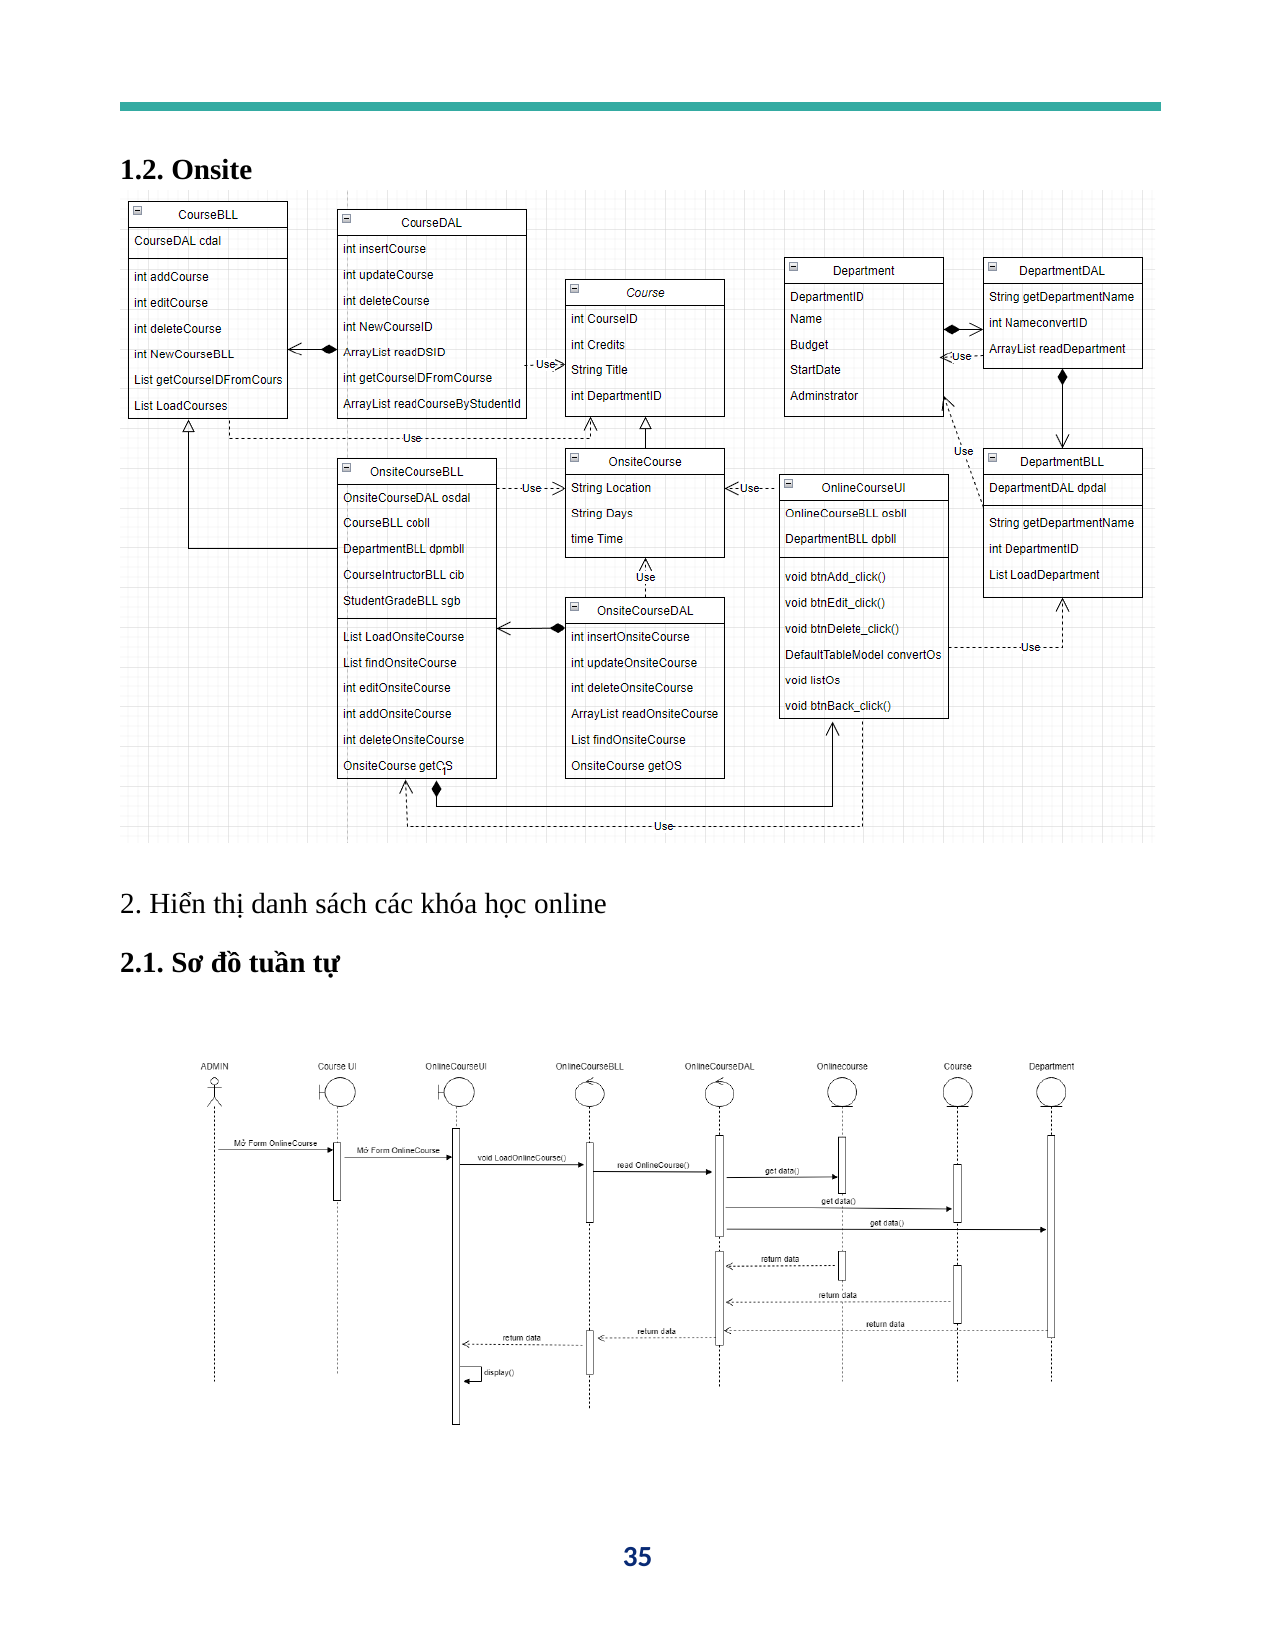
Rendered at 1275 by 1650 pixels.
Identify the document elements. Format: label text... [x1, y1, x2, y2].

subtitle 1.2. Onsite [120, 152, 1155, 185]
picture [120, 983, 1155, 1497]
subtitle 2. Hiển thị danh sách các khóa học online [120, 886, 1155, 920]
picture [120, 190, 1155, 843]
subtitle 2.1. Sơ đồ tuần tự [120, 945, 1155, 978]
